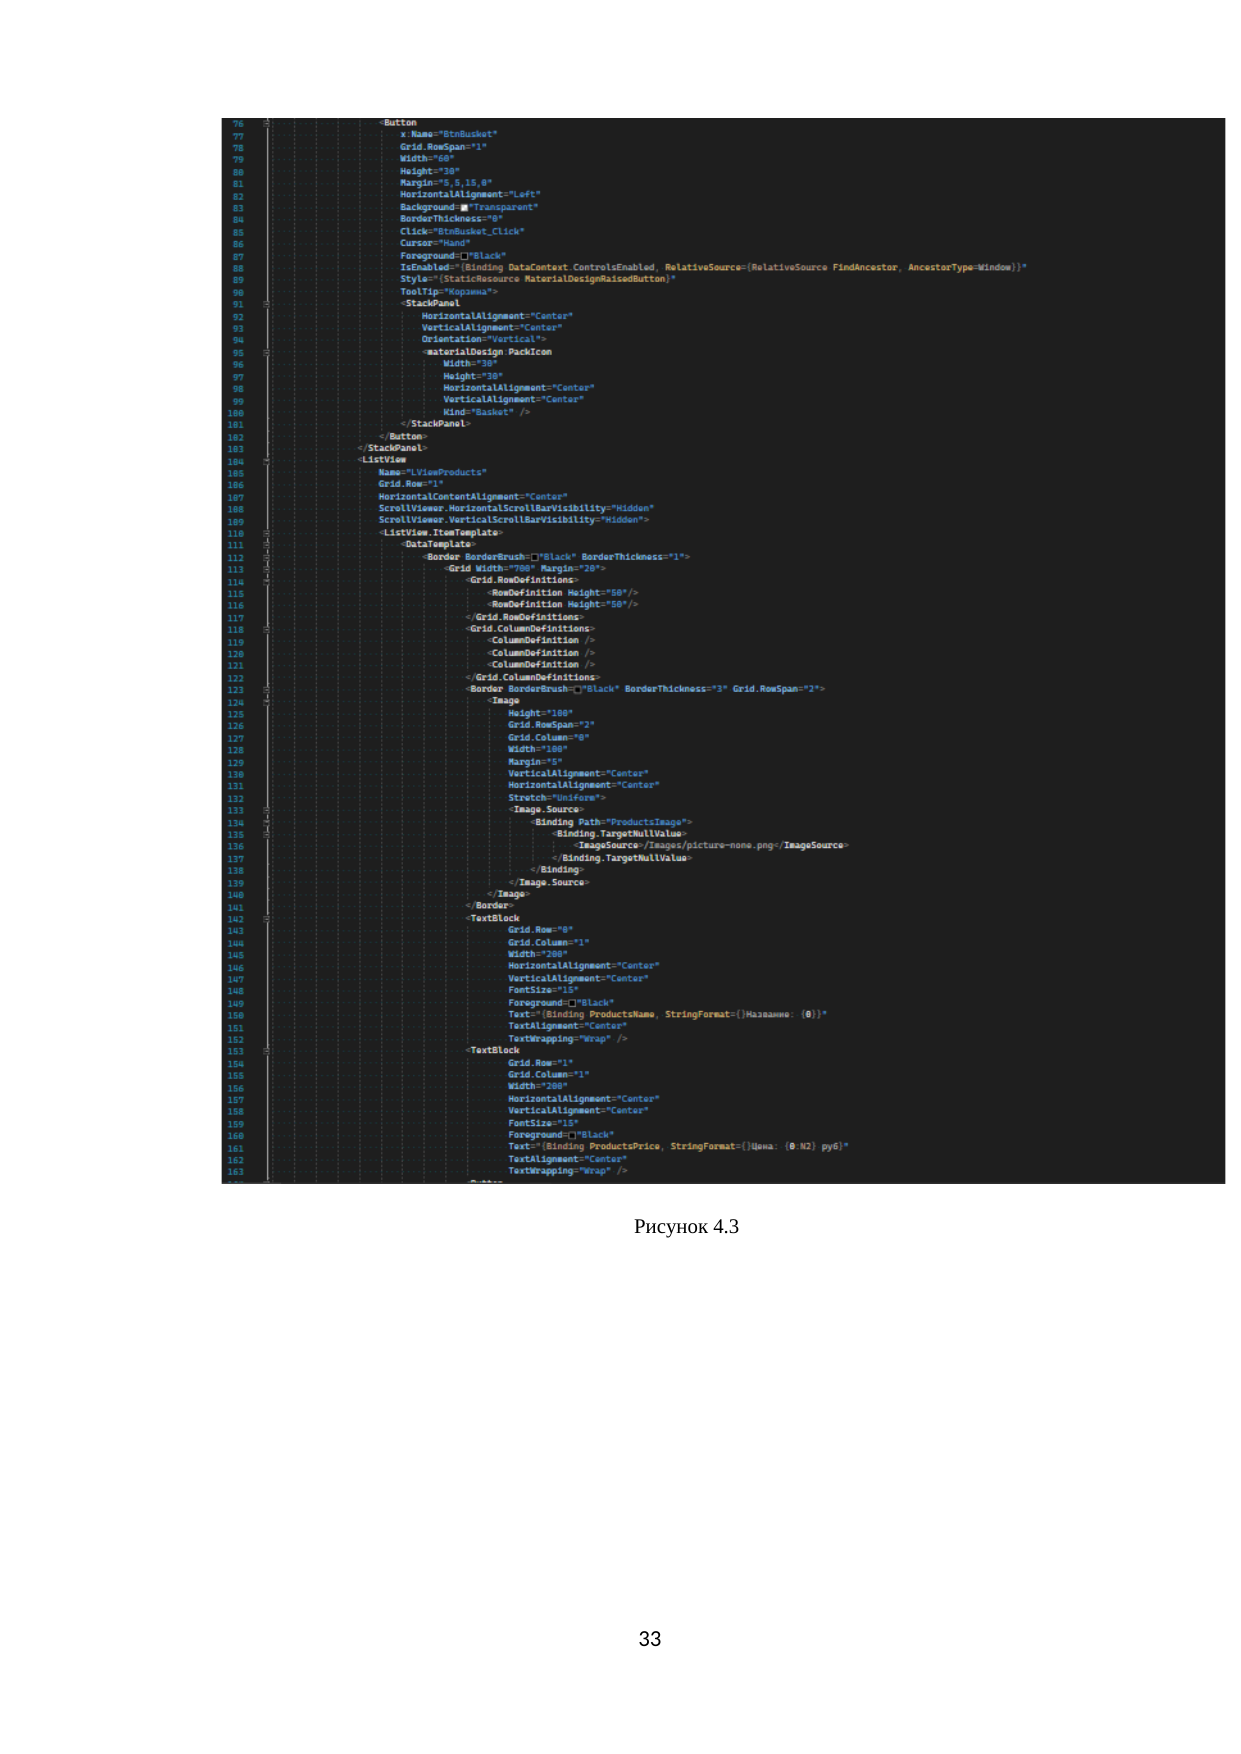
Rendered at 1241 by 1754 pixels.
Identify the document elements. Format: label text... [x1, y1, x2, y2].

text Рисунок 4.3 [148, 1214, 1152, 1238]
picture [221, 118, 1226, 1184]
